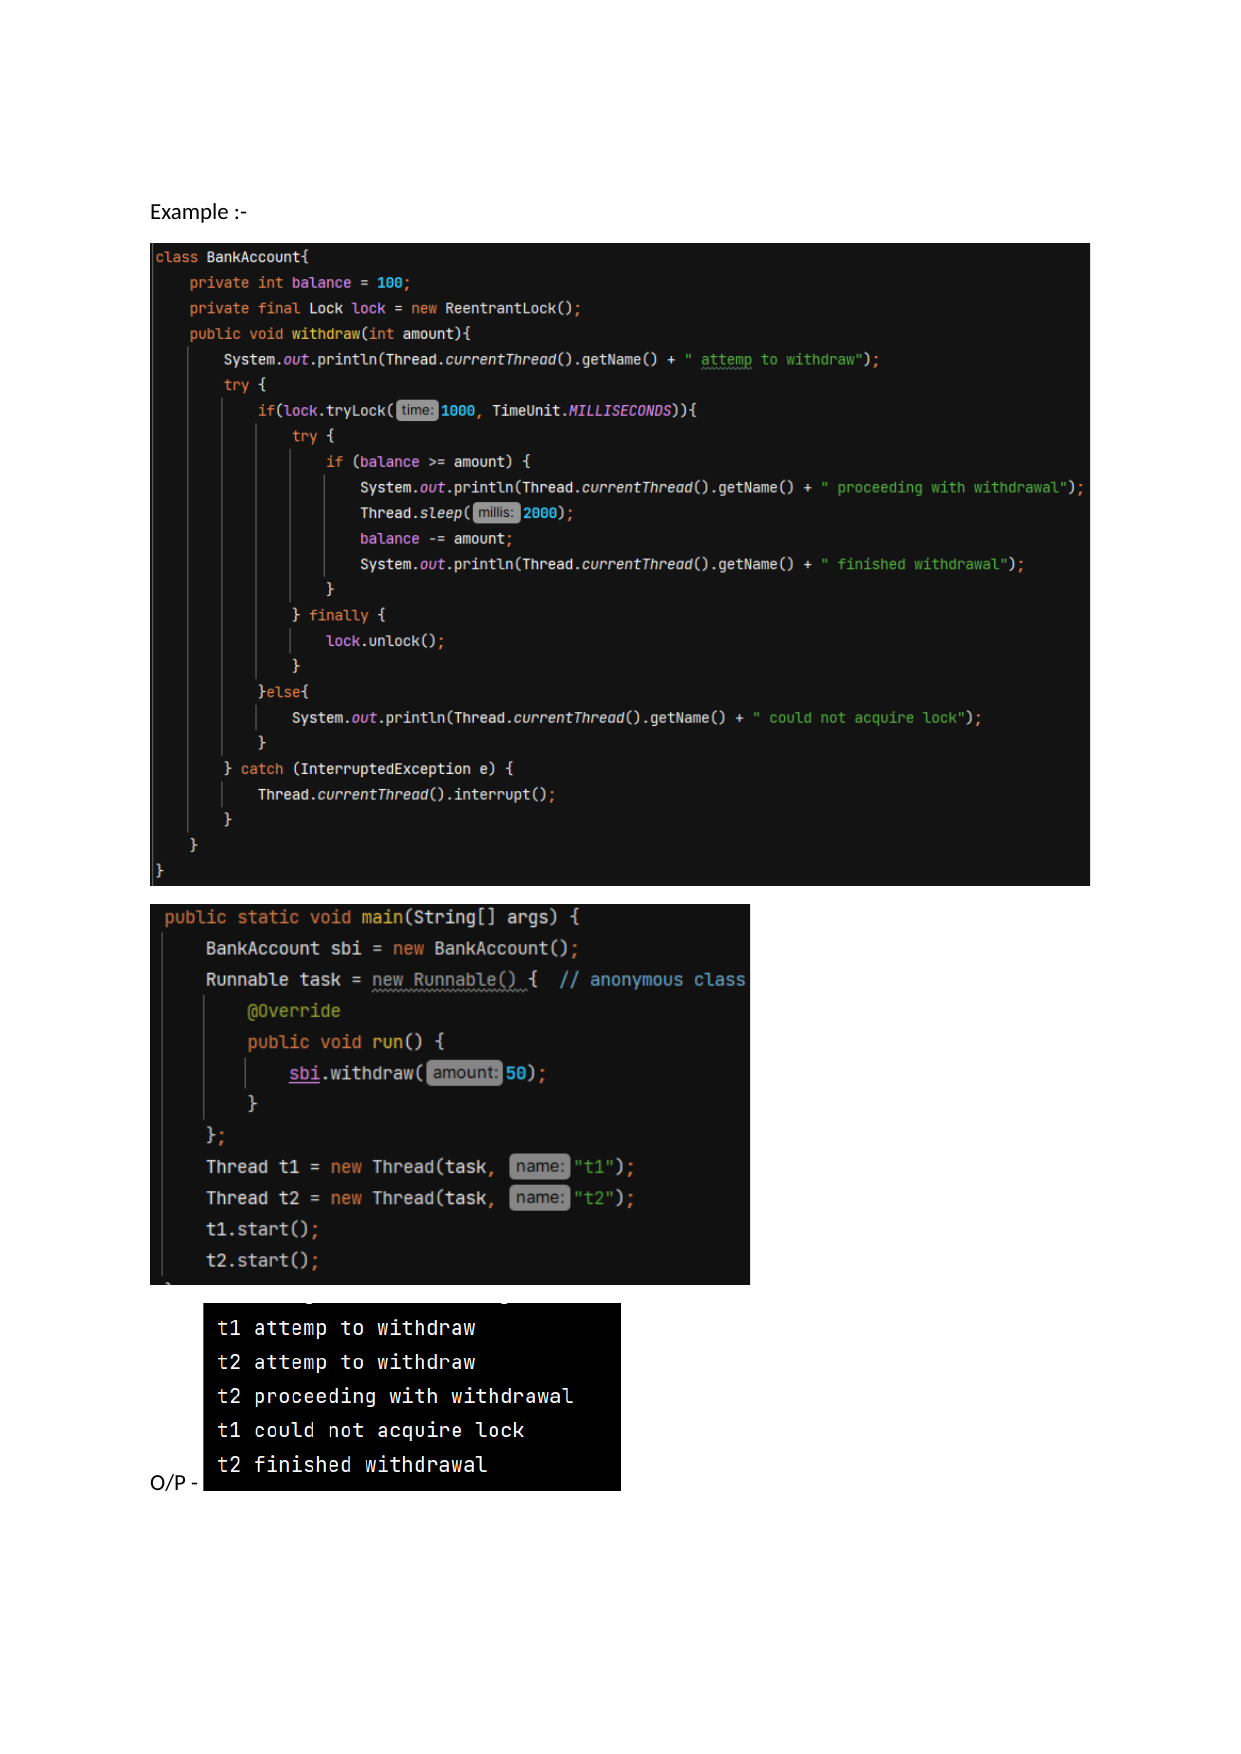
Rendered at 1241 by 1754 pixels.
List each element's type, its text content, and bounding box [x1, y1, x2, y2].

text Example :- [150, 197, 1090, 225]
picture [203, 1303, 621, 1491]
picture [150, 243, 1091, 886]
picture [150, 904, 751, 1285]
